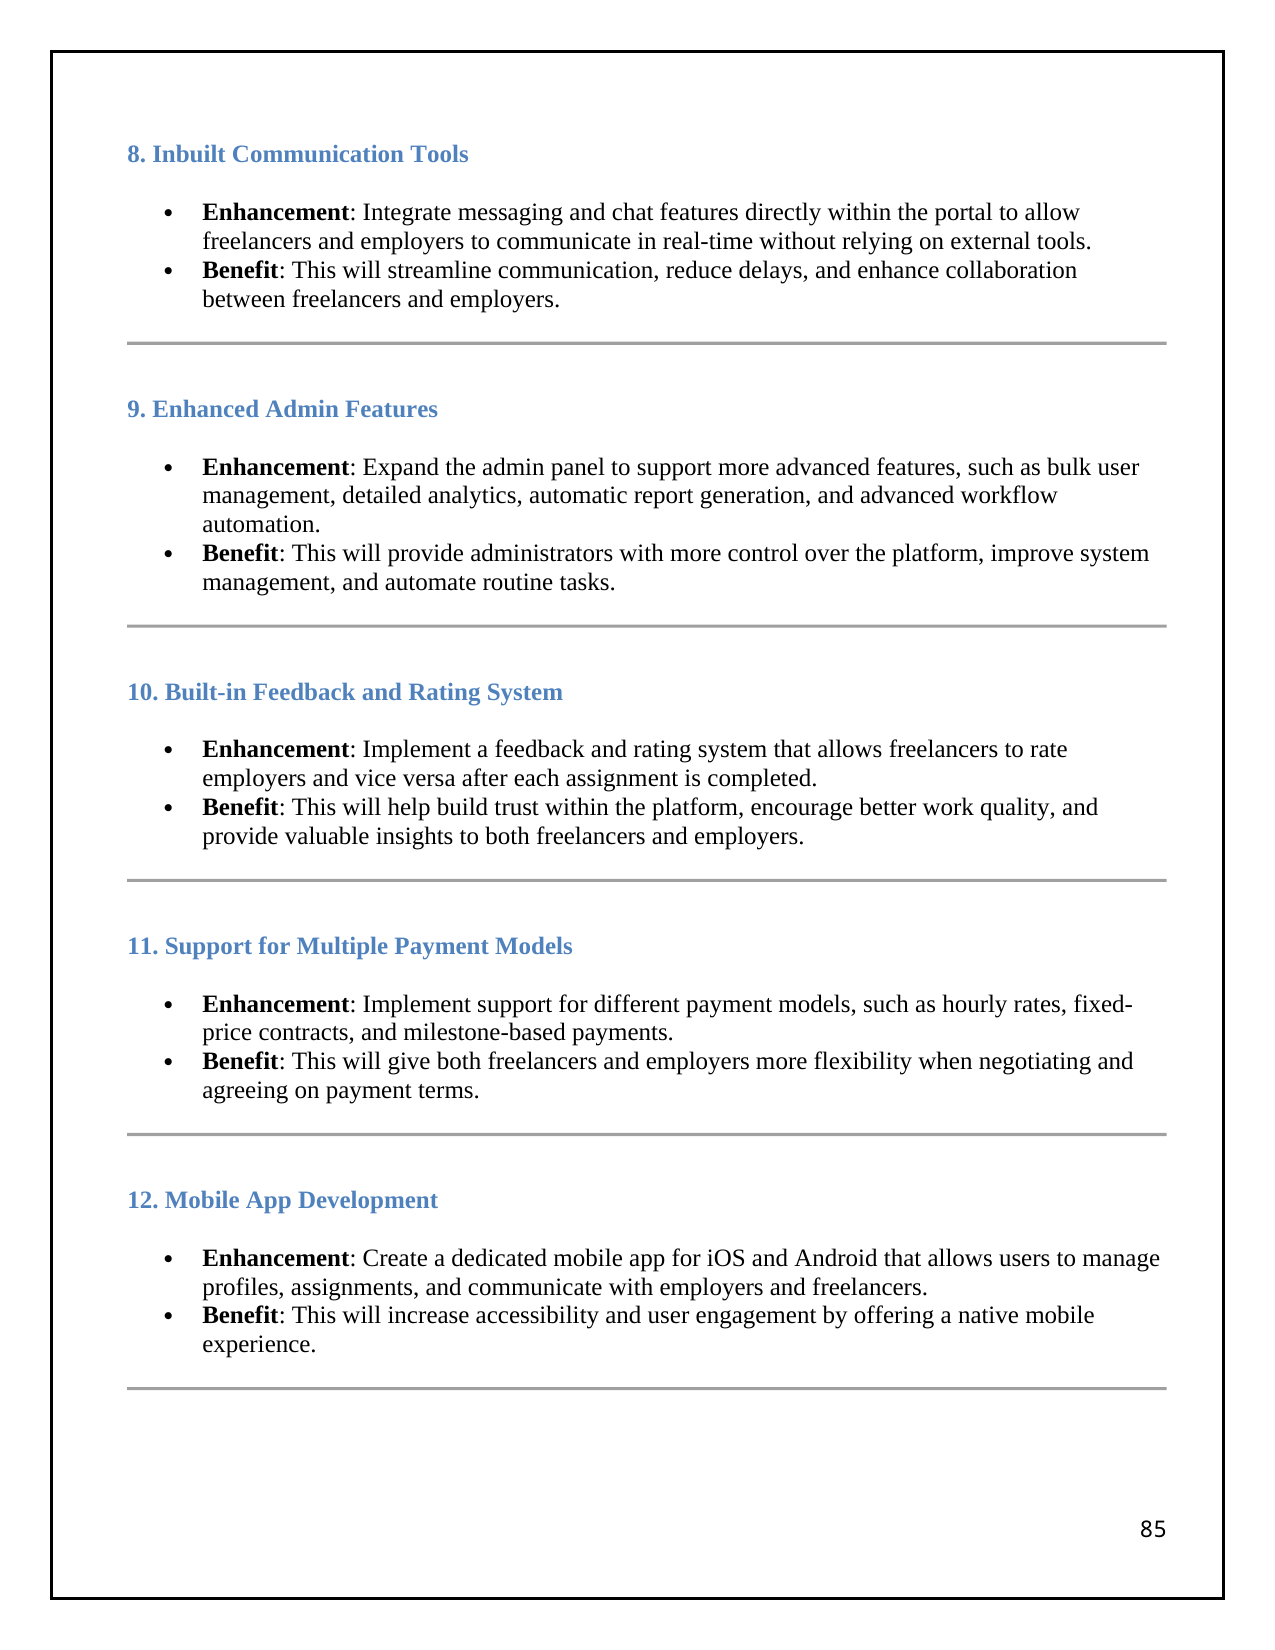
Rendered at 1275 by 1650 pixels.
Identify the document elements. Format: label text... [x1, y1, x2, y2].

list Enhancement: Expand the admin panel to support more advanced features, such as bulk user management, detailed analytics, automatic report generation, and advanced workflow automation. [164, 452, 1167, 538]
subtitle 11. Support for Multiple Payment Models [127, 931, 1167, 959]
subtitle 12. Mobile App Development [127, 1185, 1167, 1214]
list Benefit: This will streamline communication, reduce delays, and enhance collaboration between freelancers and employers. [164, 255, 1167, 312]
list Benefit: This will give both freelancers and employers more flexibility when negotiating and agreeing on payment terms. [164, 1046, 1167, 1104]
subtitle 8. Inbuilt Communication Tools [127, 139, 1167, 168]
list Enhancement: Implement support for different payment models, such as hourly rates, fixed-price contracts, and milestone-based payments. [164, 989, 1167, 1046]
list Enhancement: Create a dedicated mobile app for iOS and Android that allows users to manage profiles, assignments, and communicate with employers and freelancers. [164, 1243, 1167, 1300]
list Benefit: This will increase accessibility and user engagement by offering a native mobile experience. [164, 1300, 1167, 1358]
list Enhancement: Implement a feedback and rating system that allows freelancers to rate employers and vice versa after each assignment is completed. [164, 734, 1167, 792]
list Benefit: This will help build trust within the platform, encourage better work quality, and provide valuable insights to both freelancers and employers. [164, 792, 1167, 849]
subtitle 9. Enhanced Admin Features [127, 394, 1167, 422]
list Benefit: This will provide administrators with more control over the platform, improve system management, and automate routine tasks. [164, 538, 1167, 595]
subtitle 10. Built-in Feedback and Rating System [127, 677, 1167, 705]
list Enhancement: Integrate messaging and chat features directly within the portal to allow freelancers and employers to communicate in real-time without relying on external tools. [164, 197, 1167, 255]
